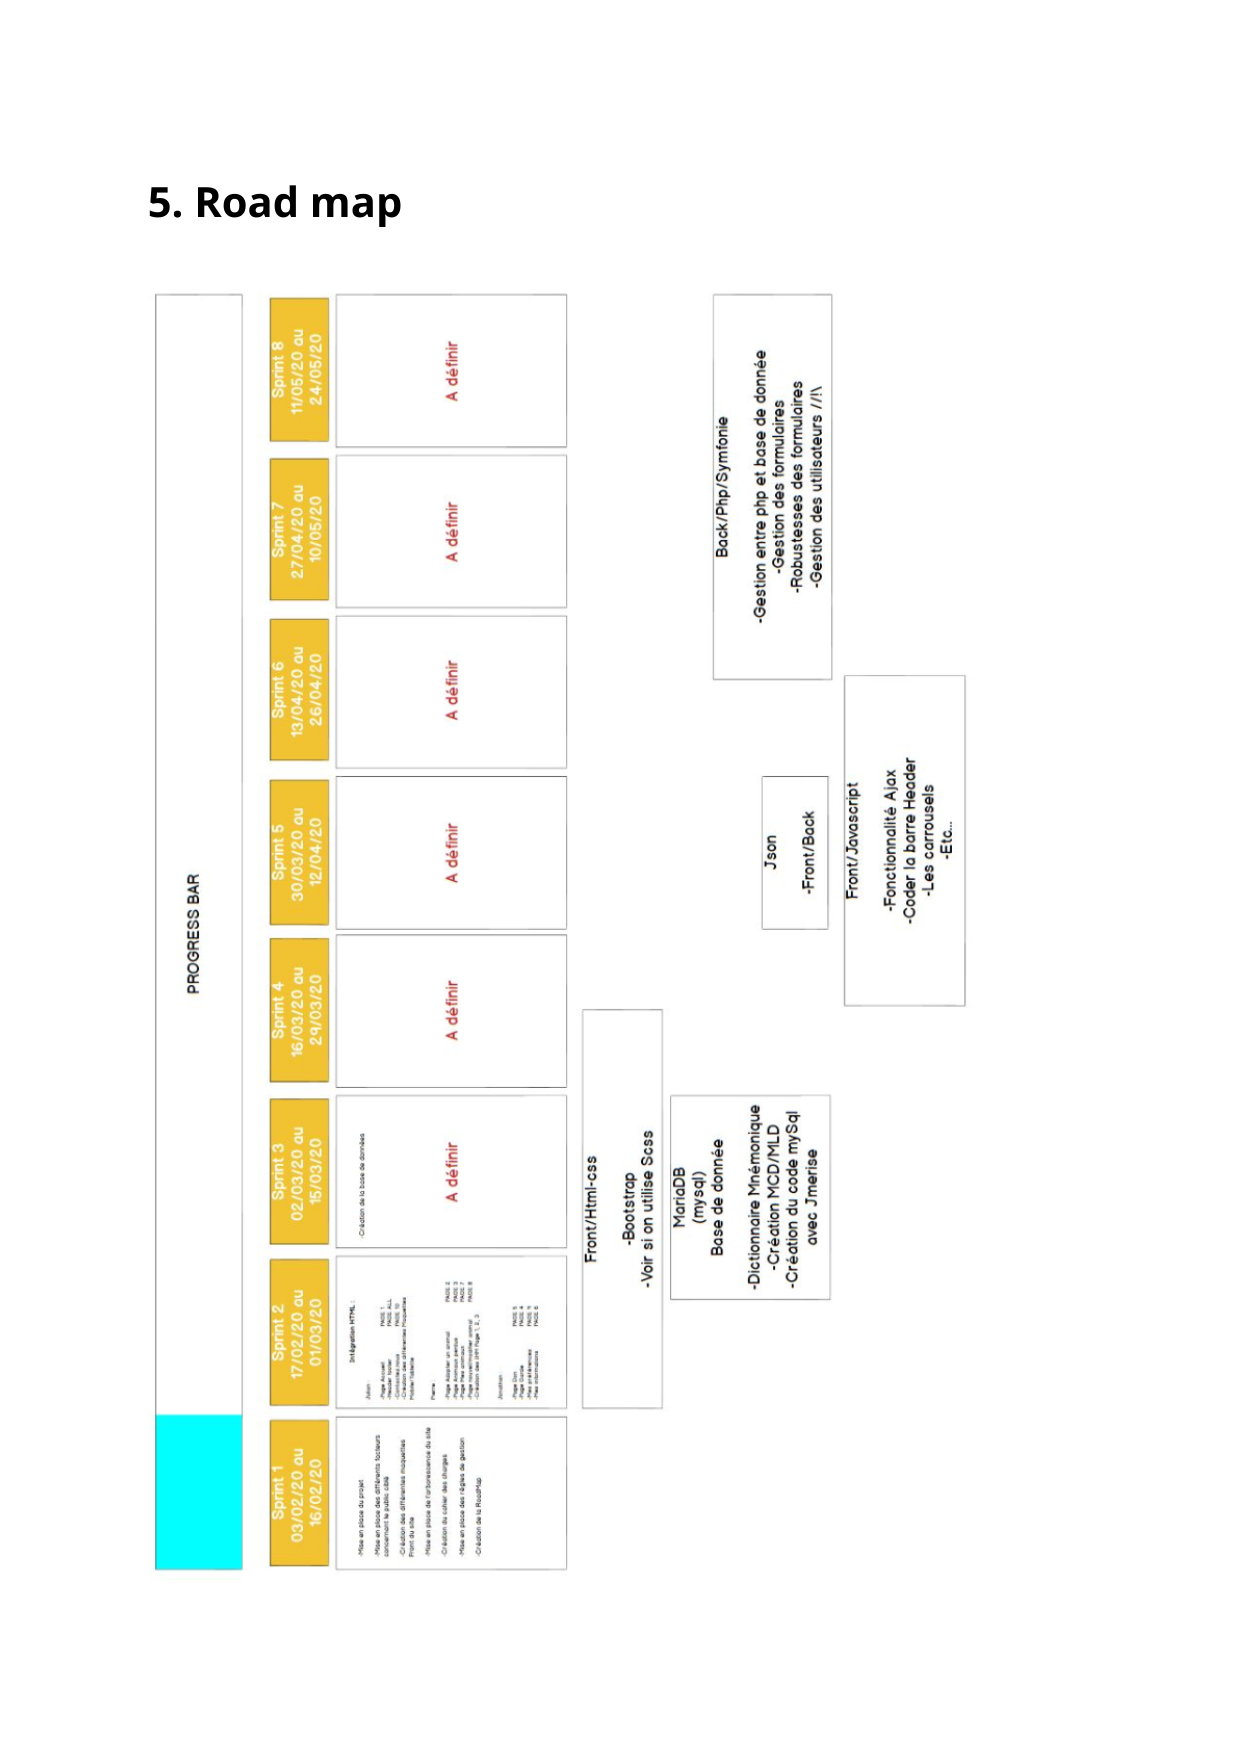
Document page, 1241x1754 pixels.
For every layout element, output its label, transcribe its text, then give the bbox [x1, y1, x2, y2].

picture [149, 283, 978, 1582]
subtitle 5. Road map [148, 173, 1093, 229]
